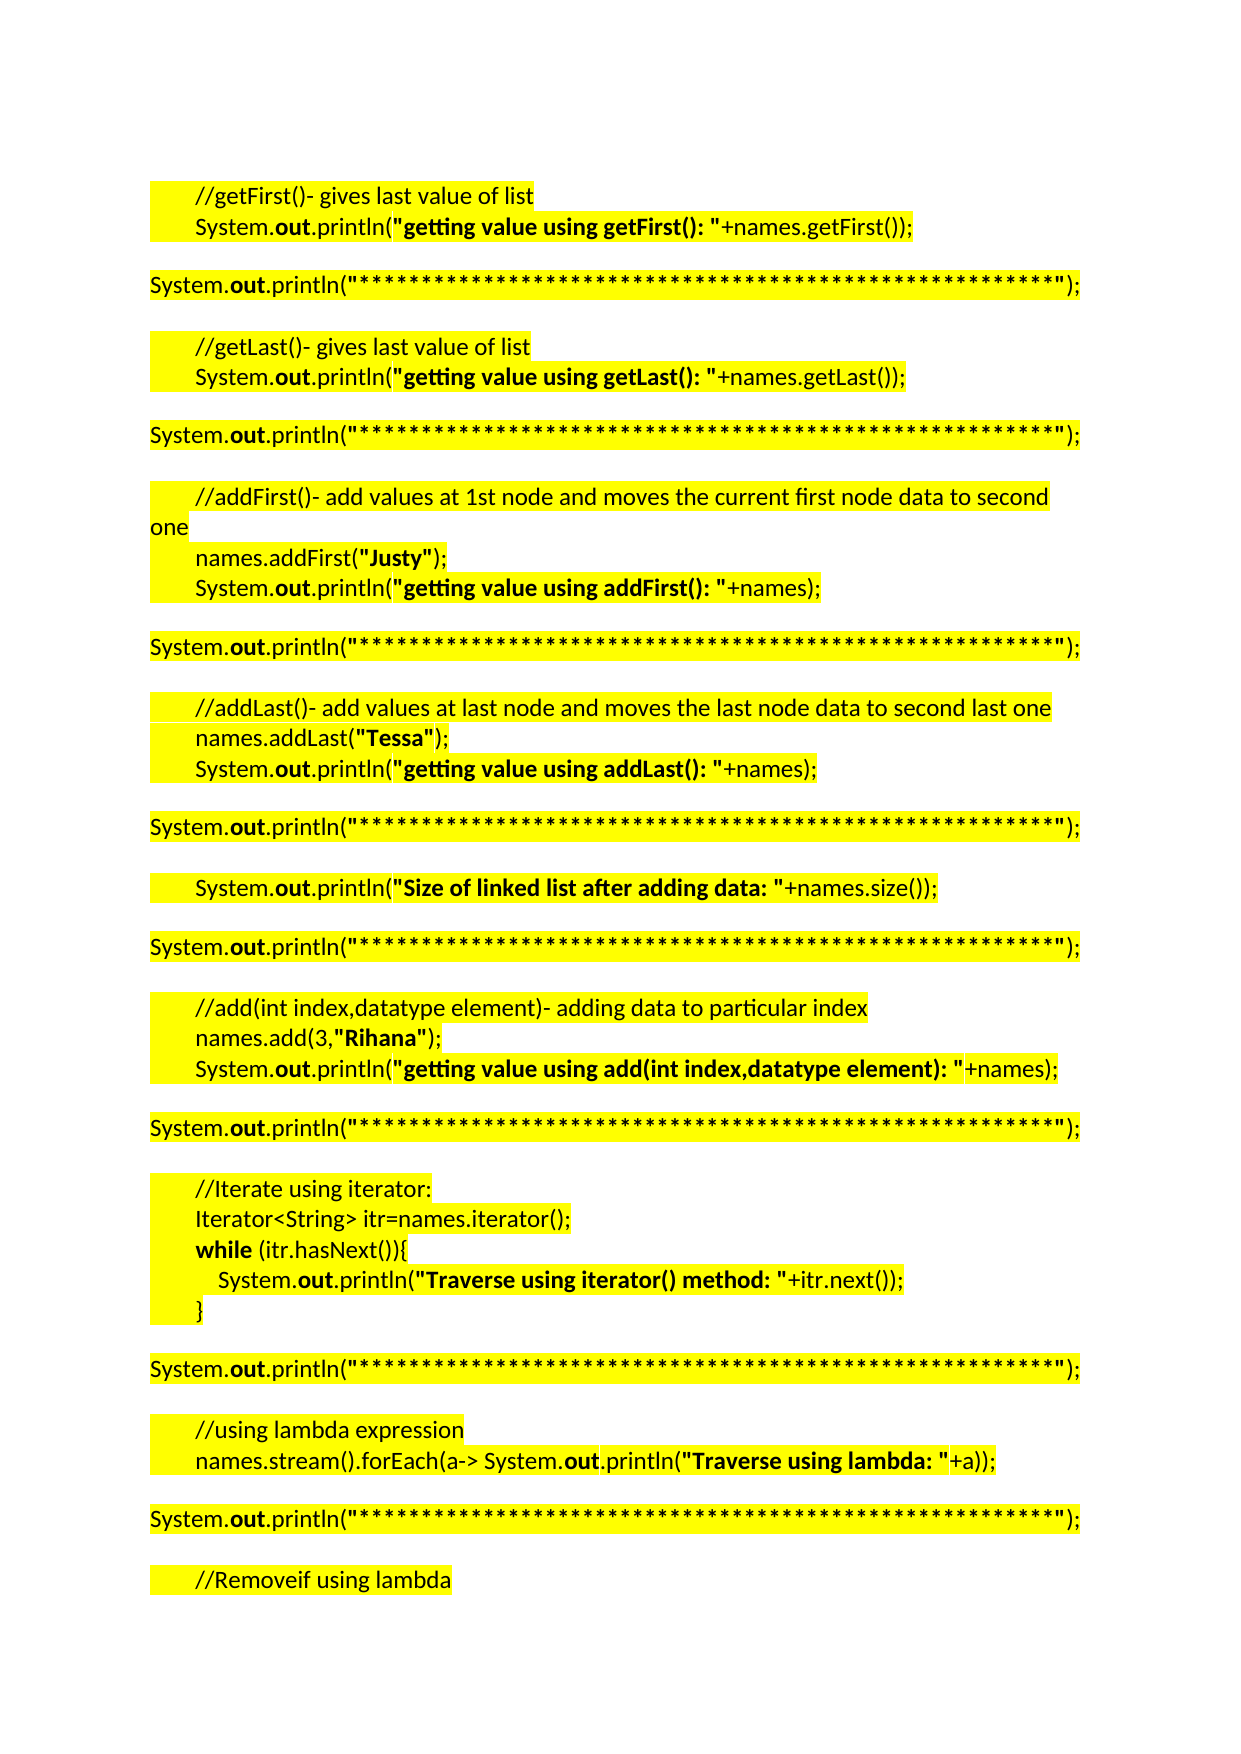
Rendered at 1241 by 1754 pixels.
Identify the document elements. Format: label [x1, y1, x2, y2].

text [150, 150, 1090, 1595]
